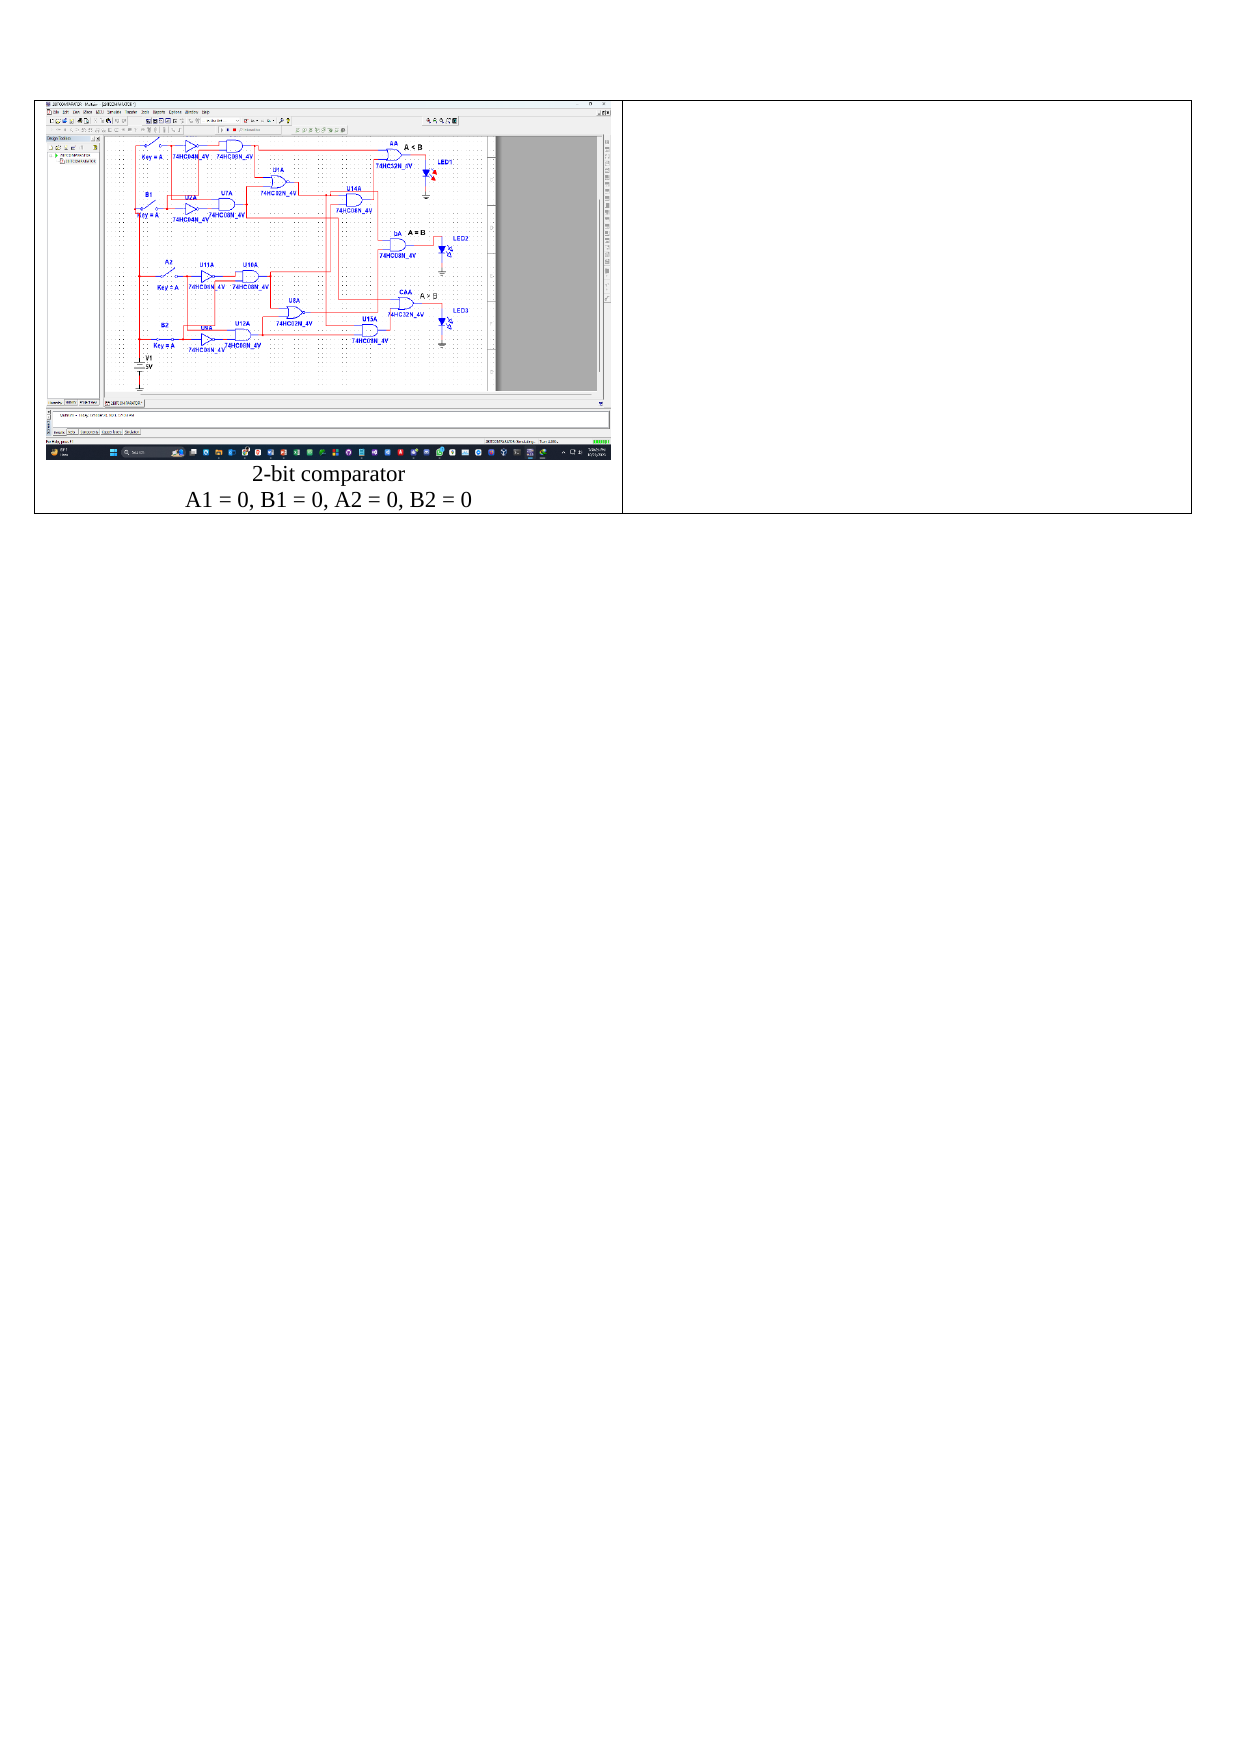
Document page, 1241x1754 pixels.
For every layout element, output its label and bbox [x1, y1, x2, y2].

picture [46, 101, 611, 460]
table_cell [623, 101, 1191, 512]
table_cell [35, 101, 622, 512]
